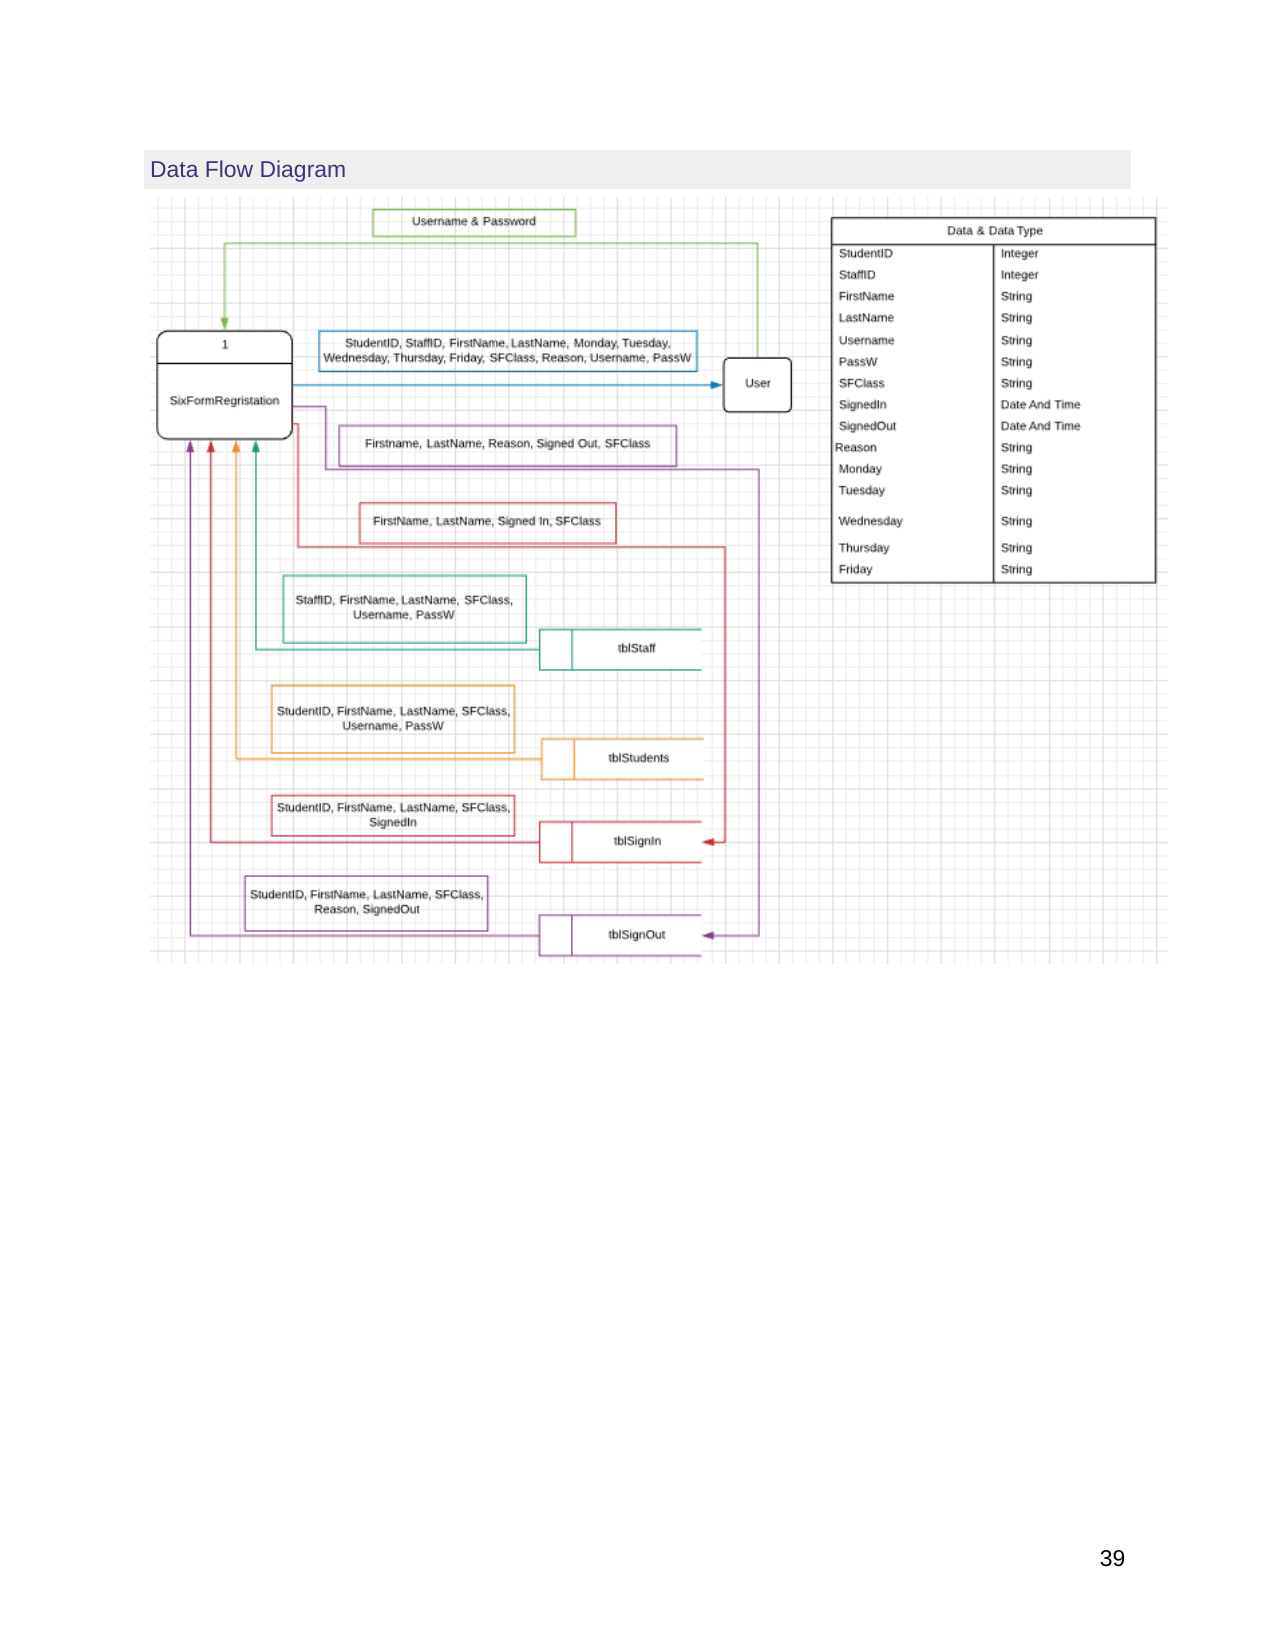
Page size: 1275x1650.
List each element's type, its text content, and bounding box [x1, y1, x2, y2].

picture [150, 197, 1168, 964]
subtitle Data Flow Diagram [146, 152, 1129, 187]
